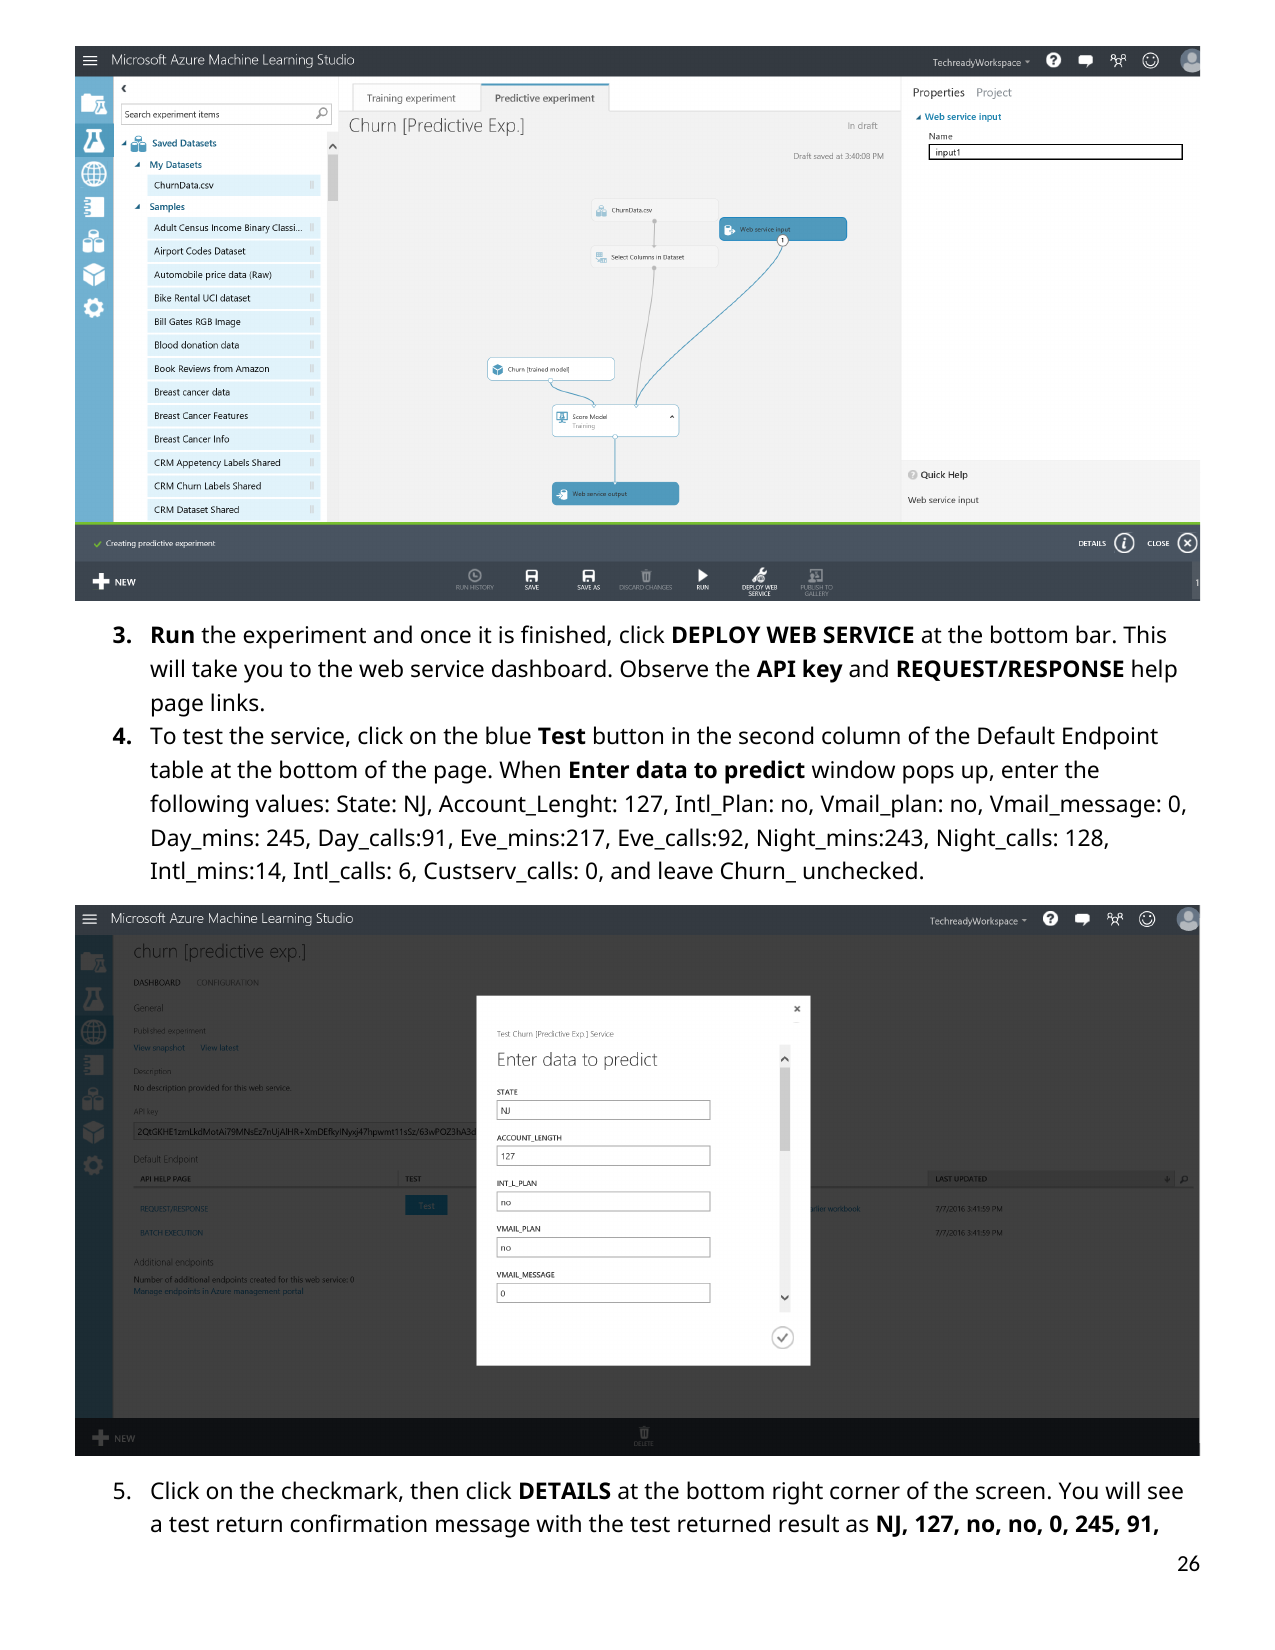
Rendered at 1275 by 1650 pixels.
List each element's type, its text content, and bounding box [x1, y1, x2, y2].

list Run the experiment and once it is finished, click DEPLOY WEB SERVICE at the bottom bar. This will take you to the web service dashboard. Observe the API key and REQUEST/RESPONSE help page links. [112, 619, 1200, 718]
list To test the service, click on the blue Test button in the second column of the Default Endpoint table at the bottom of the page. When Enter data to predict window pops up, enter the following values: State: NJ, Account_Lenght: 127, Intl_Plan: no, Vmail_plan: no, Vmail_message: 0, Day_mins: 245, Day_calls:91, Eve_mins:217, Eve_calls:92, Night_mins:243, Night_calls: 128, Intl_mins:14, Intl_calls: 6, Custserv_calls: 0, and leave Churn_ unchecked. [112, 720, 1200, 887]
picture [75, 905, 1200, 1456]
picture [75, 46, 1200, 601]
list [112, 1474, 1200, 1539]
